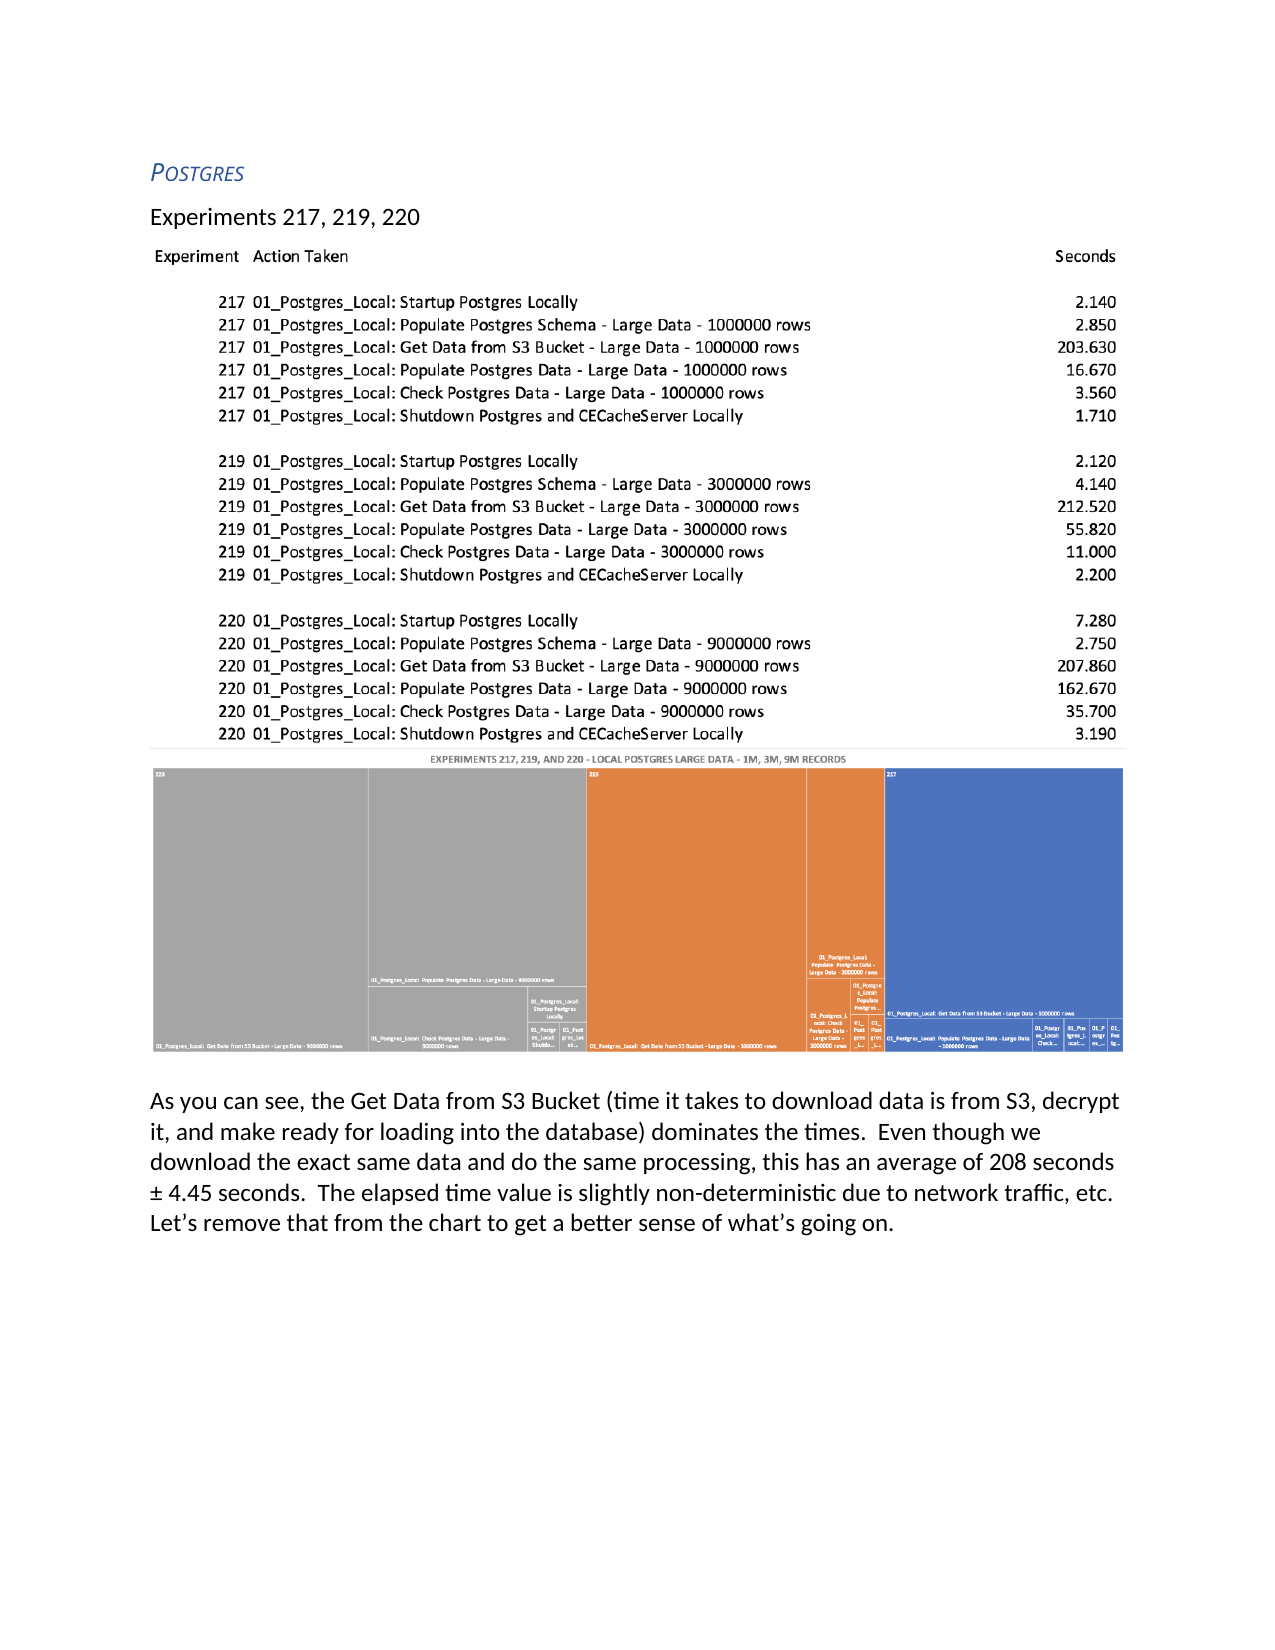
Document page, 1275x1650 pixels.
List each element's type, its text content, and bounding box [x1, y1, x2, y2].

subtitle Postgres [150, 154, 1125, 188]
text Experiments 217, 219, 220 [150, 201, 1125, 231]
text As you can see, the Get Data from S3 Bucket (time it takes to download data is from S3, decrypt it, and make ready for loading into the database) dominates the times. Even though we download the exact same data and do the same processing, this has an average of 208 seconds ± 4.45 seconds. The elapsed time value is slightly non-deterministic due to network traffic, etc. Let’s remove that from the chart to get a better sense of what’s going on. [150, 1085, 1125, 1238]
picture [150, 243, 1125, 1055]
